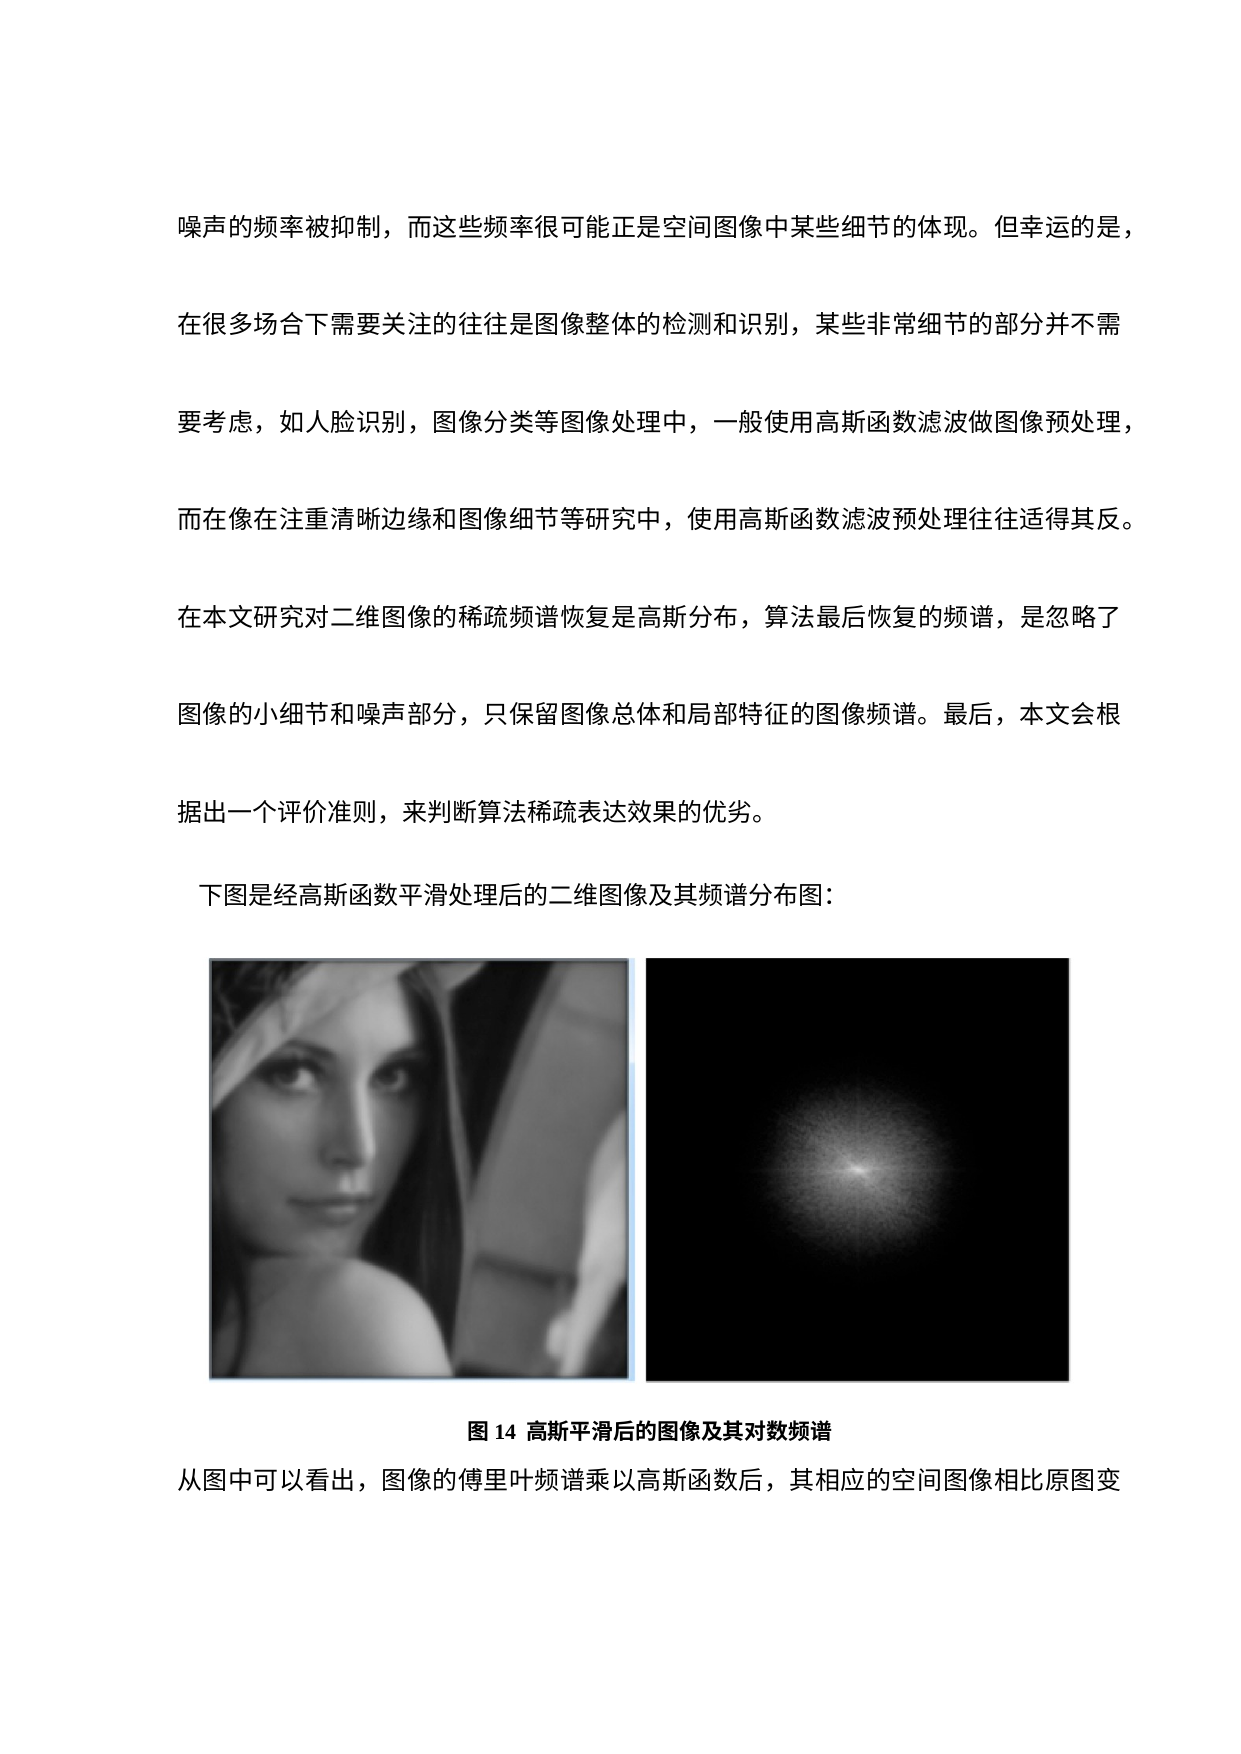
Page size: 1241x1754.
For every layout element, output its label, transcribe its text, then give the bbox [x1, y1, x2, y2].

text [177, 1446, 1122, 1511]
text 下图是经高斯函数平滑处理后的二维图像及其频谱分布图： [177, 861, 1122, 926]
text 图 14 高斯平滑后的图像及其对数频谱 [177, 1413, 1122, 1446]
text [177, 193, 1122, 843]
picture [202, 957, 1075, 1387]
